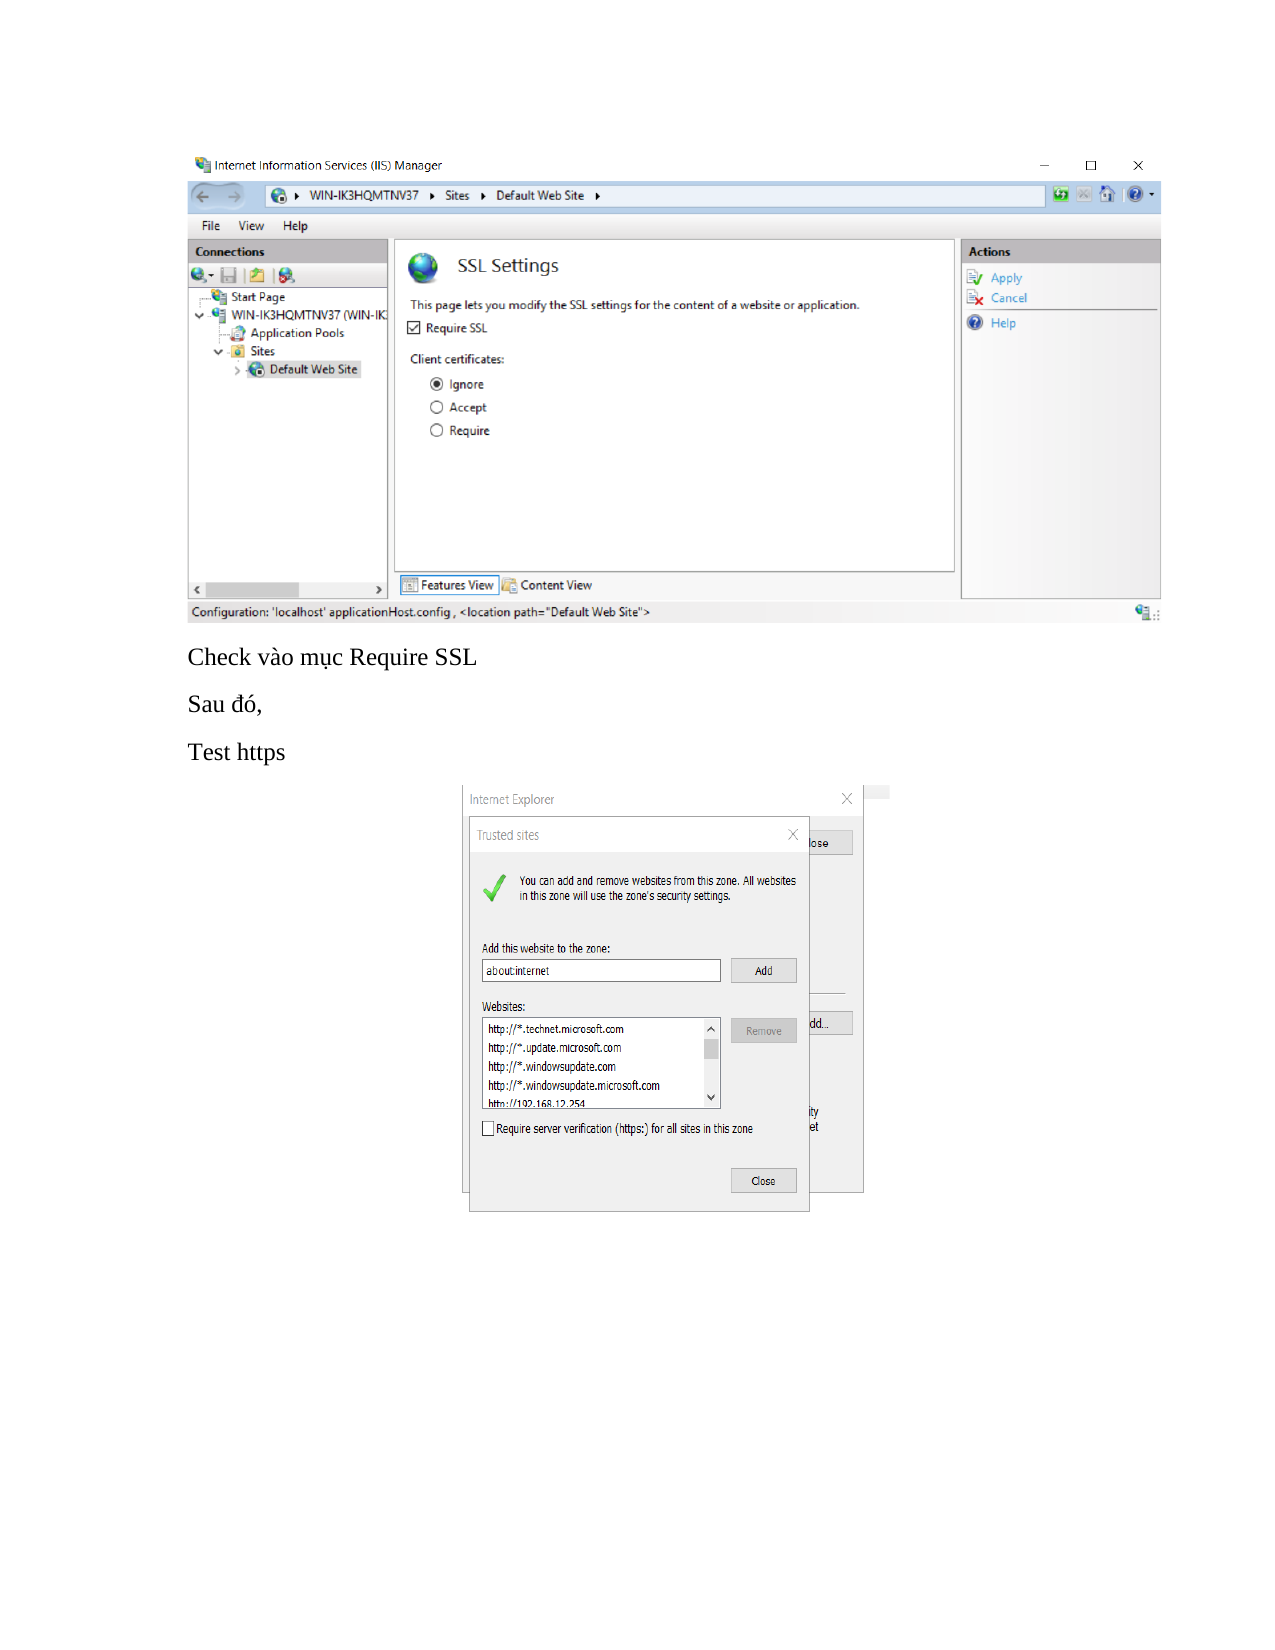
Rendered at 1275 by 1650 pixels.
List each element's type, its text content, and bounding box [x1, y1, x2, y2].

text Sau đó, [187, 689, 1125, 718]
text Test https [187, 737, 1125, 766]
text Check vào mục Require SSL [187, 642, 1125, 671]
picture [423, 785, 890, 1248]
picture [187, 150, 1162, 623]
